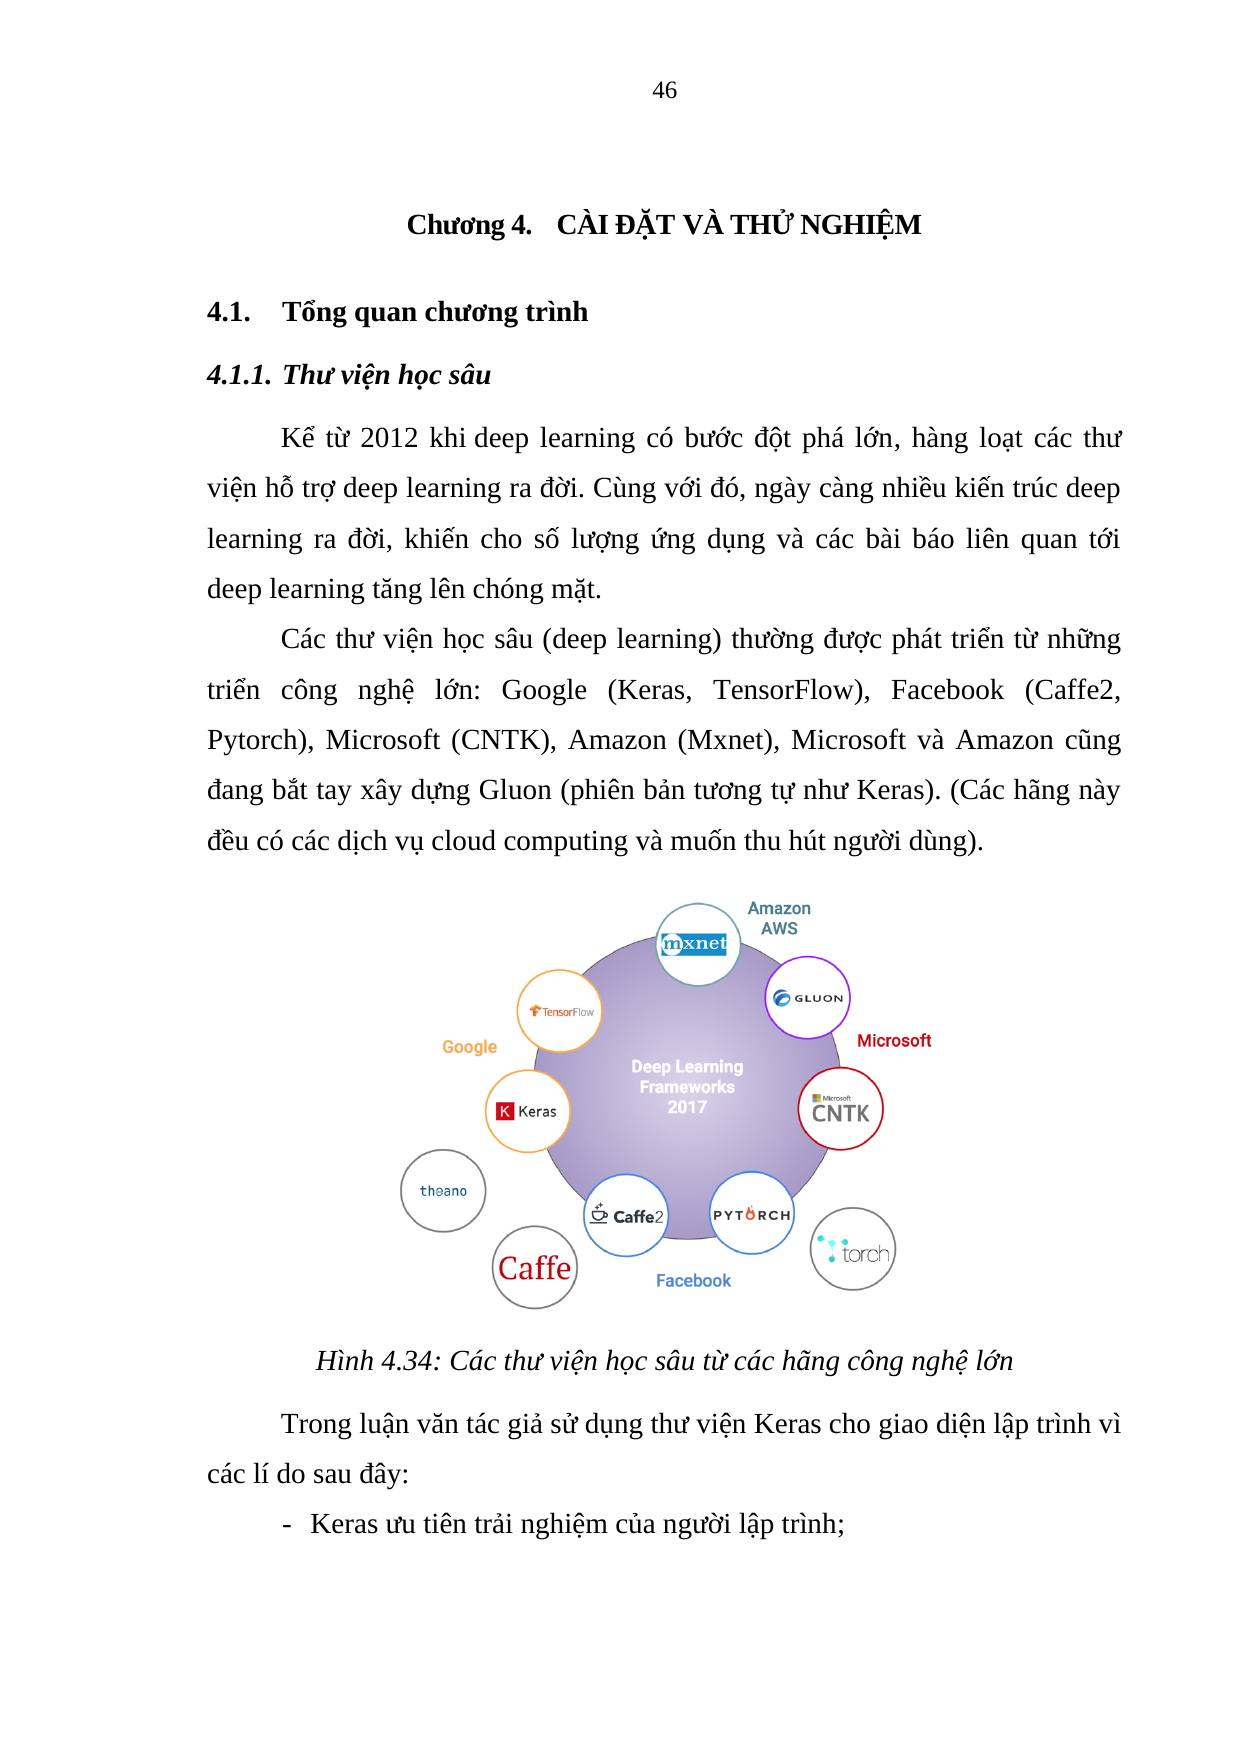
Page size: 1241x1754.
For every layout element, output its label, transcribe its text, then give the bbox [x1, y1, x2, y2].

text Trong luận văn tác giả sử dụng thư viện Keras cho giao diện lập trình vì các lí do sau đây: [207, 1406, 1122, 1489]
text Các thư viện học sâu (deep learning) thường được phát triển từ những triển công nghệ lớn: Google (Keras, TensorFlow), Facebook (Caffe2, Pytorch), Microsoft (CNTK), Amazon (Mxnet), Microsoft và Amazon cũng đang bắt tay xây dựng Gluon (phiên bản tương tự như Keras). (Các hãng này đều có các dịch vụ cloud computing và muốn thu hút người dùng). [207, 621, 1122, 856]
subtitle CÀI ĐẶT VÀ THỬ NGHIỆM [207, 207, 1122, 240]
picture [375, 873, 954, 1331]
text Kể từ 2012 khi deep learning có bước đột phá lớn, hàng loạt các thư viện hỗ trợ deep learning ra đời. Cùng với đó, ngày càng nhiều kiến trúc deep learning ra đời, khiến cho số lượng ứng dụng và các bài báo liên quan tới deep learning tăng lên chóng mặt. [207, 420, 1122, 605]
subtitle Tổng quan chương trình [207, 294, 1122, 328]
list Keras ưu tiên trải nghiệm của người lập trình; [207, 1506, 1122, 1540]
subtitle Thư viện học sâu [207, 357, 1122, 391]
